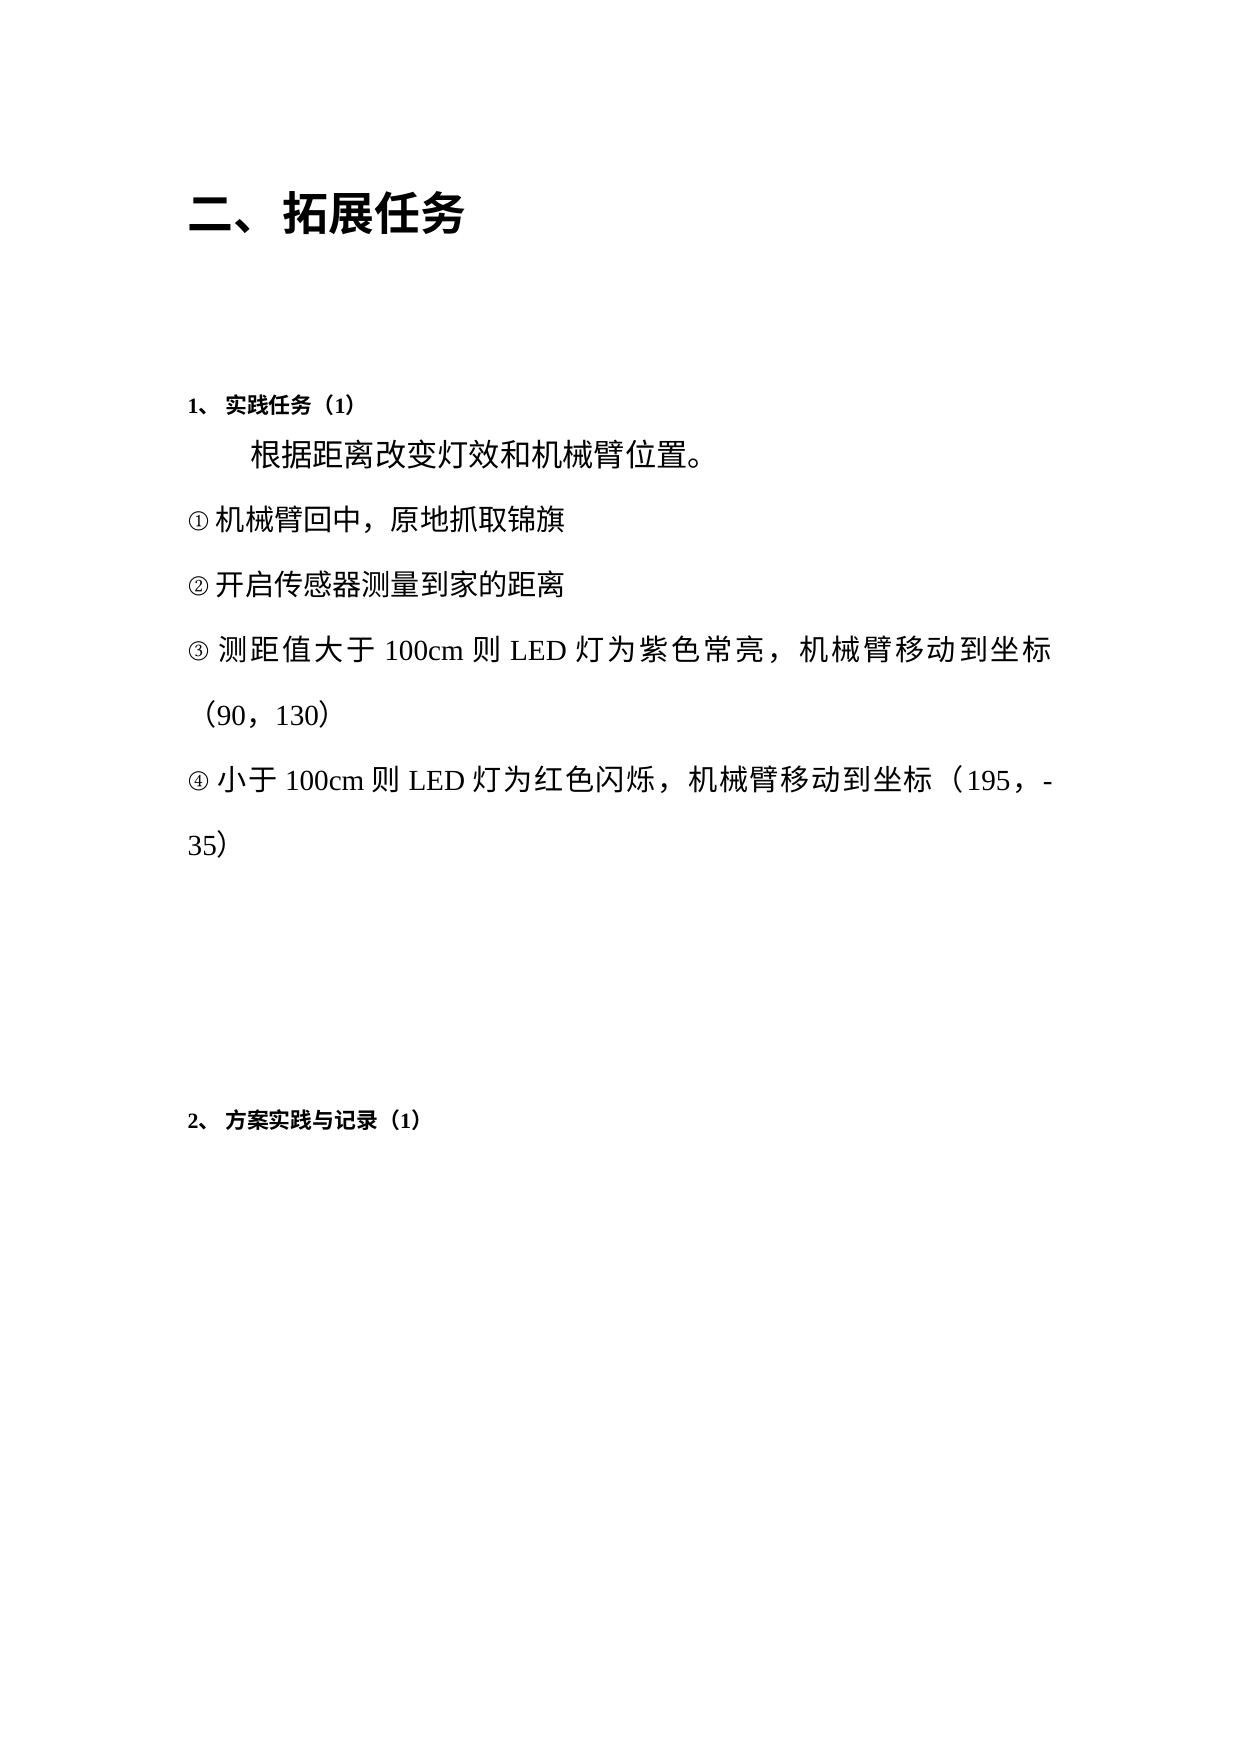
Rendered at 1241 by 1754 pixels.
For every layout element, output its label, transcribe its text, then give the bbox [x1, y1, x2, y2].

list 实践任务（1） [187, 387, 1053, 420]
text ④小于100cm则LED灯为红色闪烁，机械臂移动到坐标（195，-35） [187, 745, 1053, 875]
text ②开启传感器测量到家的距离 [187, 550, 1053, 615]
text 根据距离改变灯效和机械臂位置。 [187, 420, 1053, 485]
text ①机械臂回中，原地抓取锦旗 [187, 485, 1053, 550]
list 方案实践与记录（1） [187, 1102, 1053, 1135]
text ③测距值大于100cm则LED灯为紫色常亮，机械臂移动到坐标（90，130） [187, 615, 1053, 745]
subtitle 拓展任务 [187, 162, 1053, 259]
